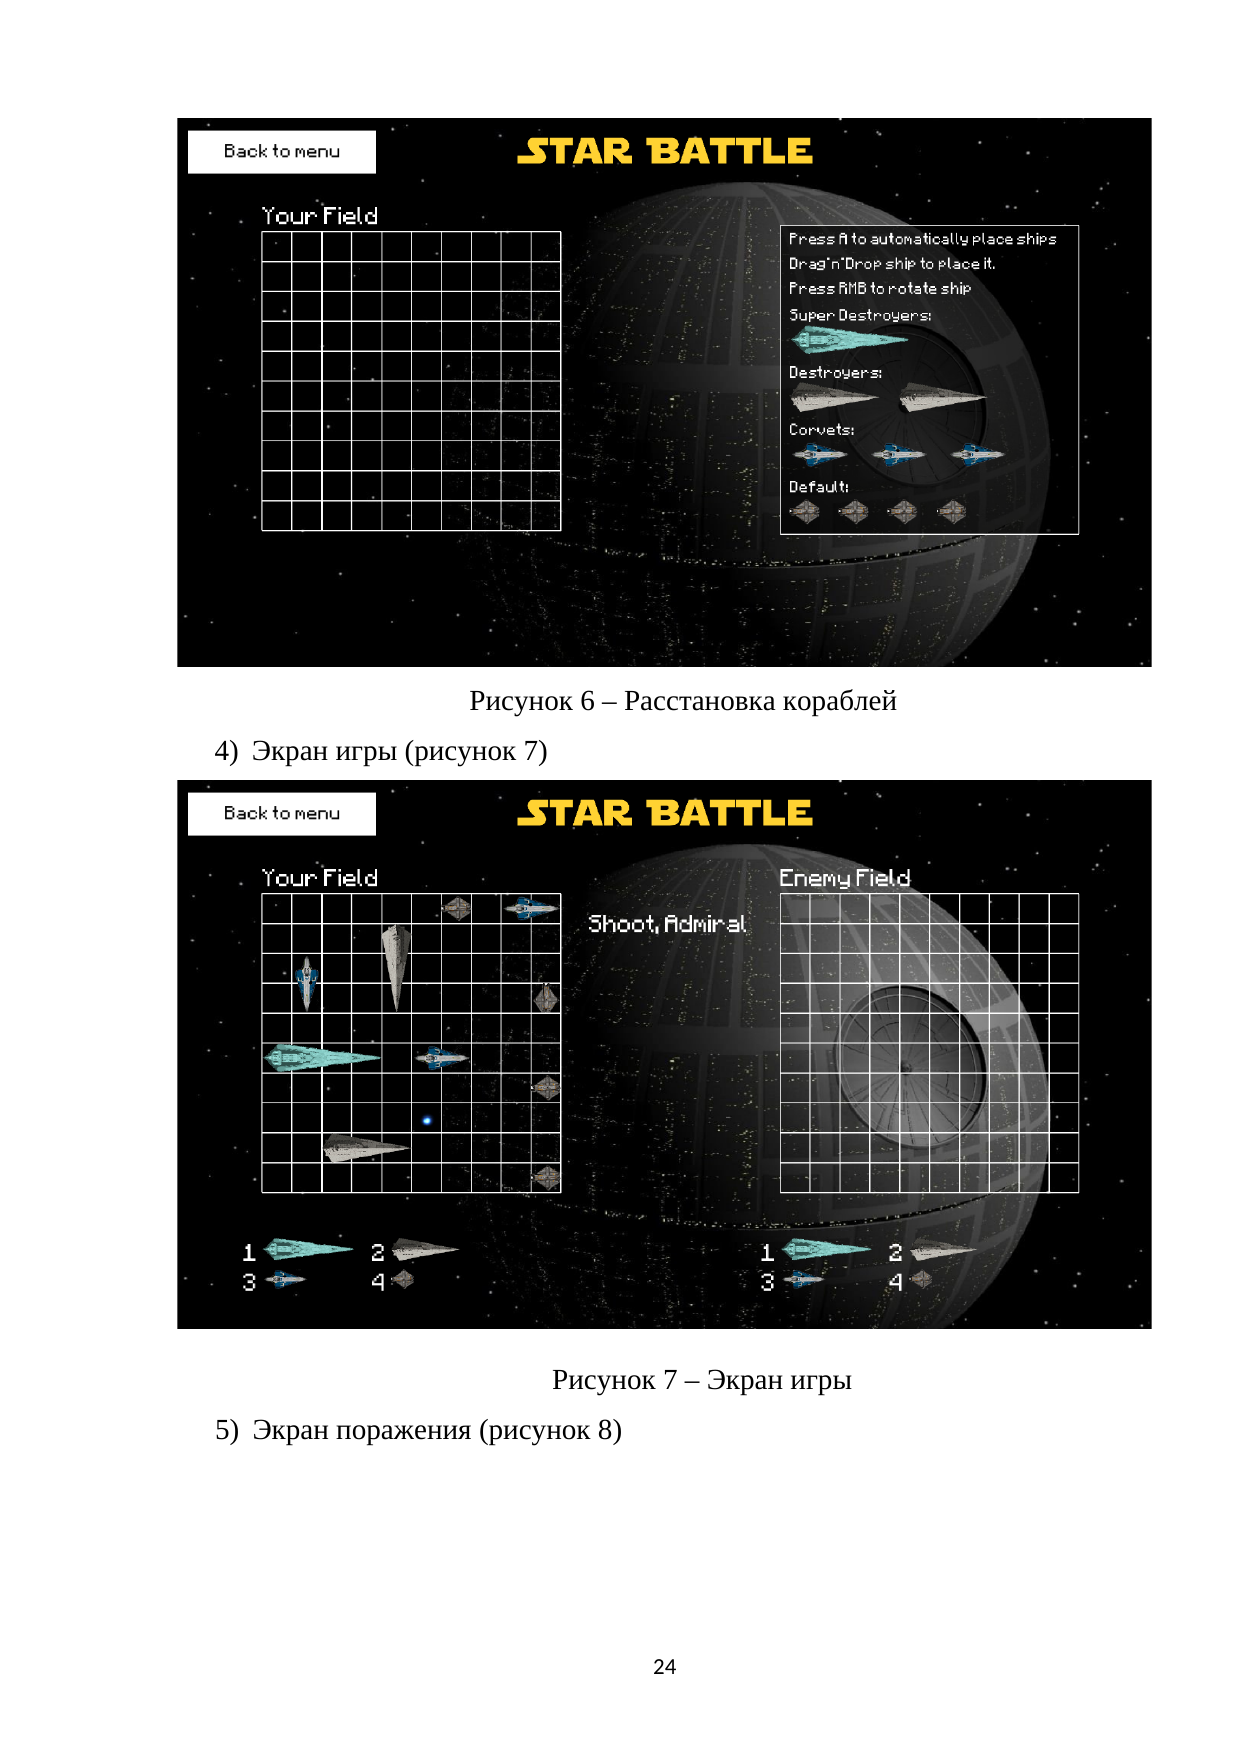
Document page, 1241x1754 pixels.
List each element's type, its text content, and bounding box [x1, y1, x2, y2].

picture [177, 780, 1152, 1329]
list Экран игры (рисунок 7) [214, 733, 1152, 767]
picture [177, 118, 1152, 667]
text Рисунок 7 – Экран игры [252, 1329, 1152, 1395]
text Рисунок 6 – Расстановка кораблей [215, 667, 1152, 716]
list Экран поражения (рисунок 8) [215, 1412, 1152, 1446]
